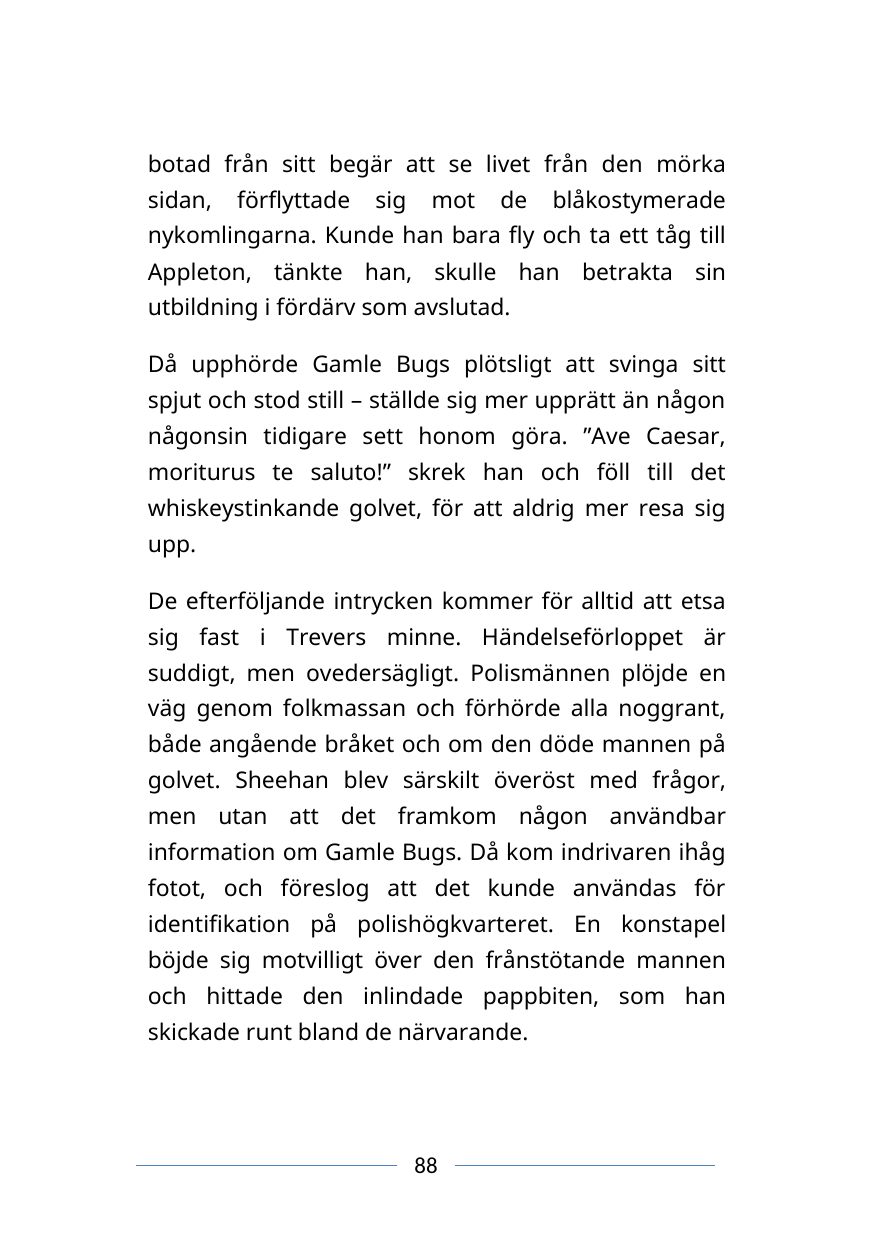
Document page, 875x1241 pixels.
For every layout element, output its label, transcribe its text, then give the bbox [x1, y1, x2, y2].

text De efterföljande intrycken kommer för alltid att etsa sig fast i Trevers minne. Händelseförloppet är suddigt, men ovedersägligt. Polismännen plöjde en väg genom folkmassan och förhörde alla noggrant, både angående bråket och om den döde mannen på golvet. Sheehan blev särskilt överöst med frågor, men utan att det framkom någon användbar information om Gamle Bugs. Då kom indrivaren ihåg fotot, och föreslog att det kunde användas för identifikation på polishögkvarteret. En konstapel böjde sig motvilligt över den frånstötande mannen och hittade den inlindade pappbiten, som han skickade runt bland de närvarande. [148, 584, 726, 1047]
text Då upphörde Gamle Bugs plötsligt att svinga sitt spjut och stod still – ställde sig mer upprätt än någon någonsin tidigare sett honom göra. ”Ave Caesar, moriturus te saluto!” skrek han och föll till det whiskeystinkande golvet, för att aldrig mer resa sig upp. [148, 348, 726, 559]
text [148, 148, 726, 323]
